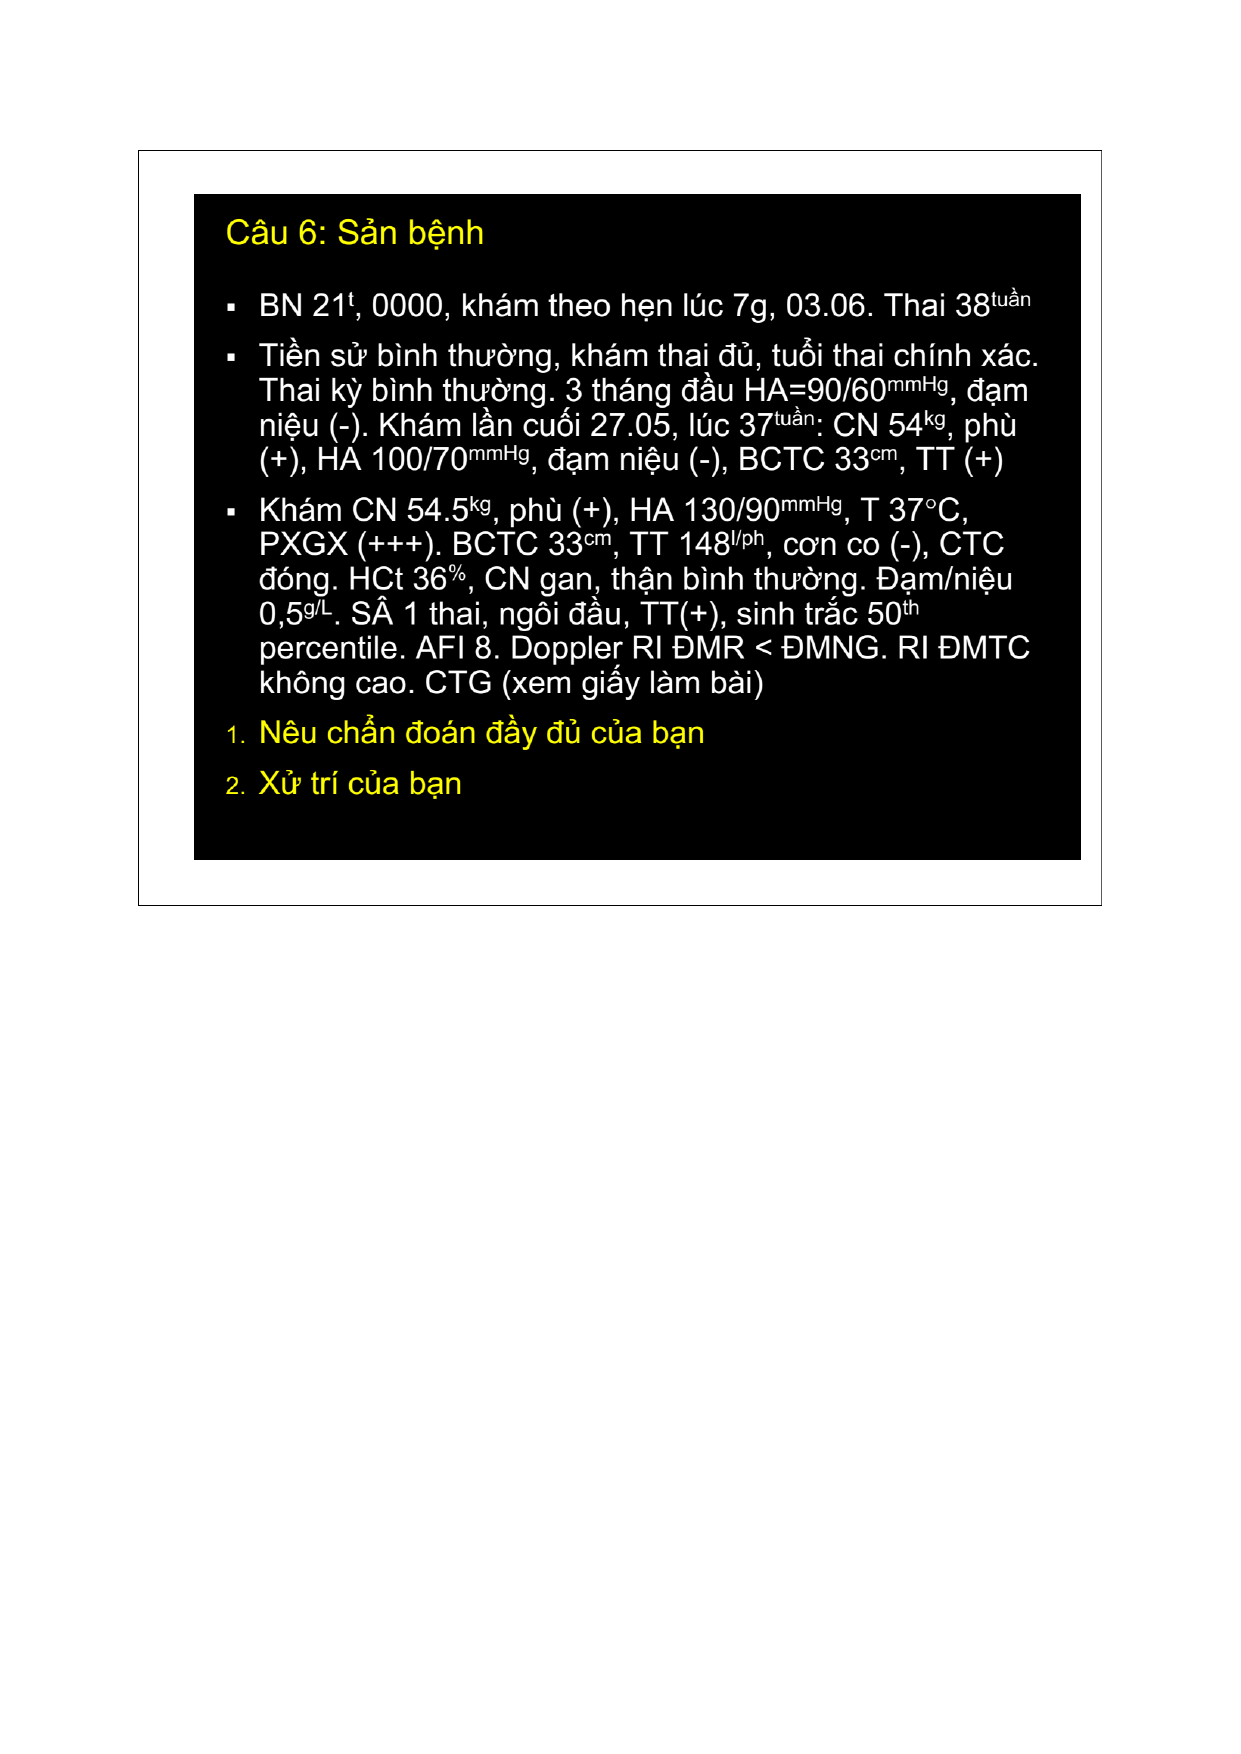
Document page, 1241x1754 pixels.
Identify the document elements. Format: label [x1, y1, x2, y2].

picture [150, 151, 1102, 905]
table_header [139, 151, 150, 904]
